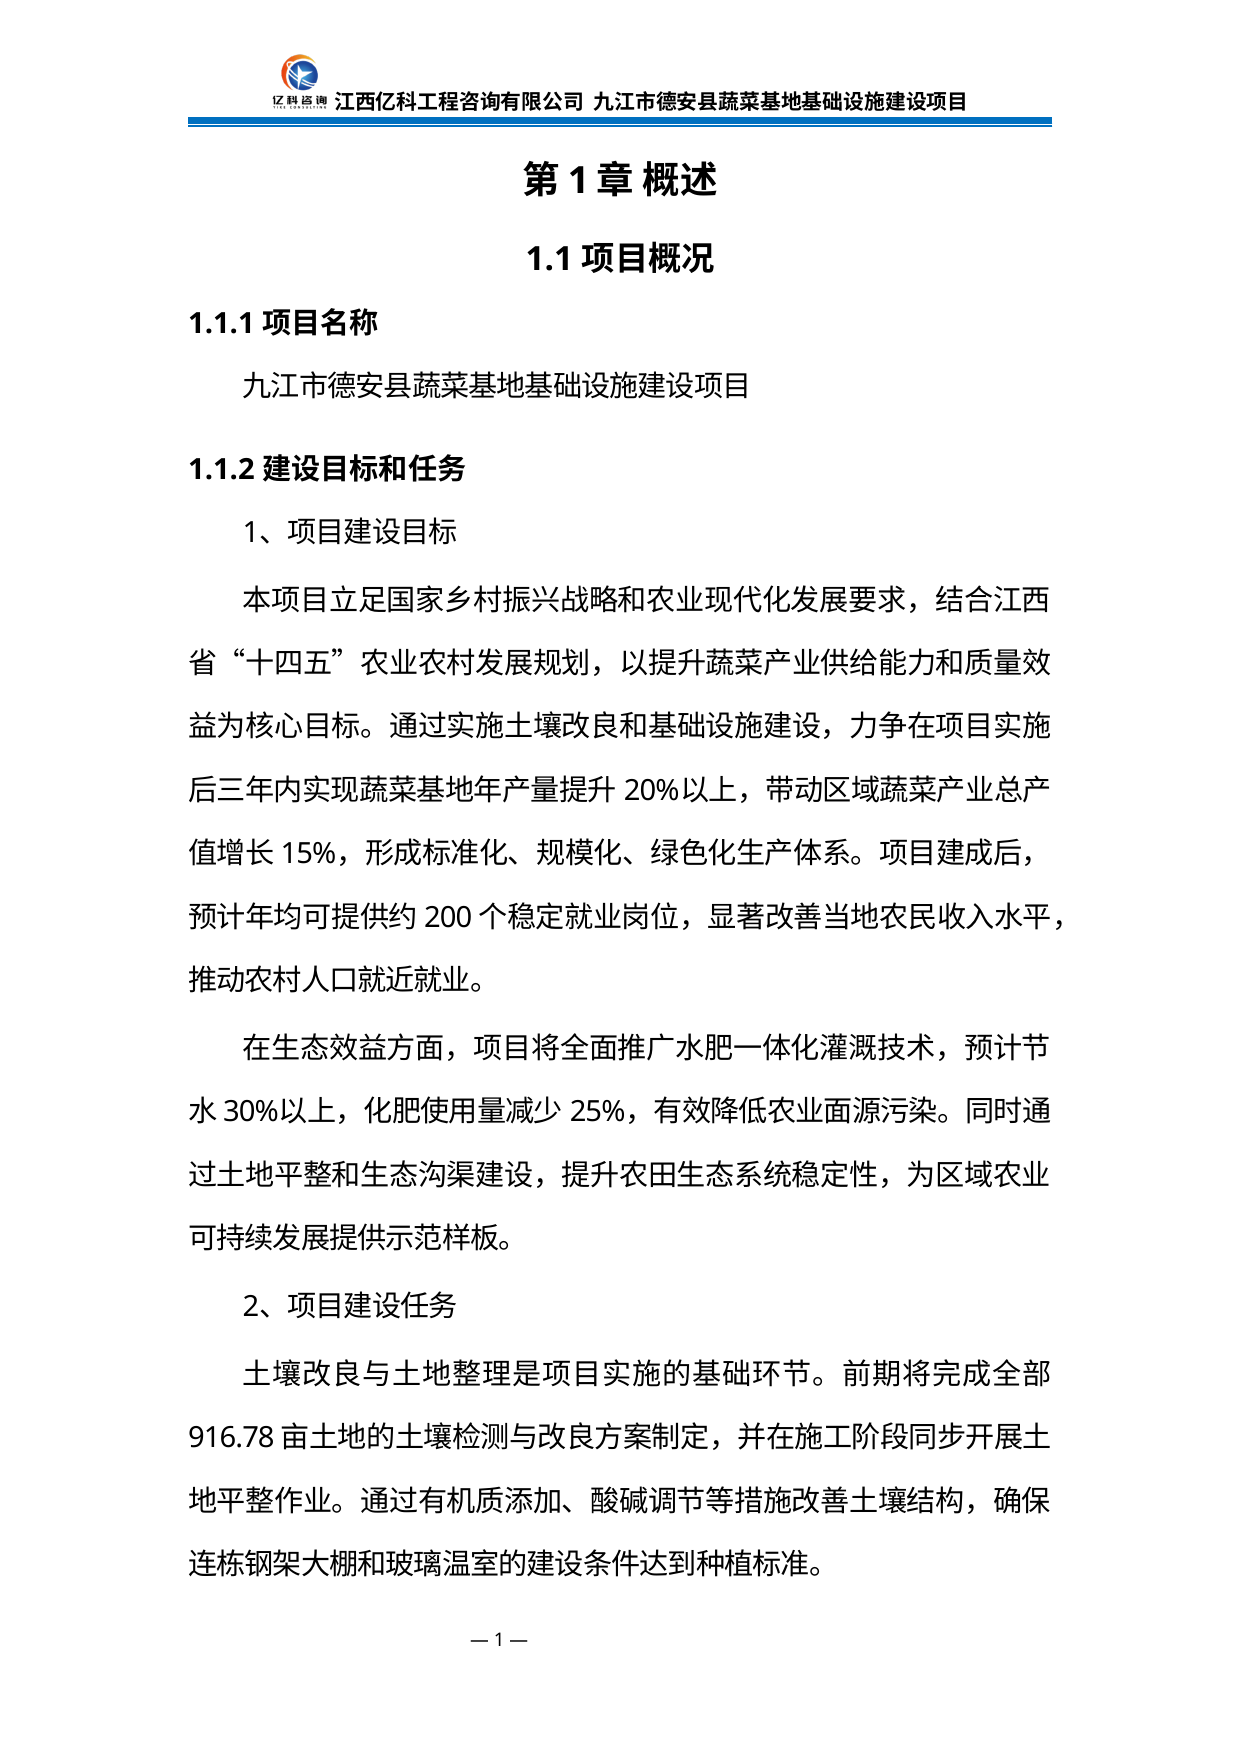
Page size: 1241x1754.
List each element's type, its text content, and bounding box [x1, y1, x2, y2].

subtitle 1.1 项目概况 [188, 232, 1052, 280]
text 2、项目建设任务 [188, 1283, 1052, 1325]
subtitle 第1章 概述 [188, 150, 1052, 204]
subtitle 1.1.2 建设目标和任务 [188, 446, 1052, 488]
text 1、项目建设目标 [188, 508, 1052, 551]
text 九江市德安县蔬菜基地基础设施建设项目 [188, 362, 1052, 405]
subtitle 1.1.1 项目名称 [188, 300, 1052, 342]
text 在生态效益方面，项目将全面推广水肥一体化灌溉技术，预计节水30%以上，化肥使用量减少25%，有效降低农业面源污染。同时通过土地平整和生态沟渠建设，提升农田生态系统稳定性，为区域农业可持续发展提供示范样板。 [188, 1024, 1052, 1257]
picture [271, 53, 329, 110]
text 本项目立足国家乡村振兴战略和农业现代化发展要求，结合江西省“十四五”农业农村发展规划，以提升蔬菜产业供给能力和质量效益为核心目标。通过实施土壤改良和基础设施建设，力争在项目实施后三年内实现蔬菜基地年产量提升20%以上，带动区域蔬菜产业总产值增长15%，形成标准化、规模化、绿色化生产体系。项目建成后，预计年均可提供约200个稳定就业岗位，显著改善当地农民收入水平，推动农村人口就近就业。 [188, 576, 1052, 999]
text 土壤改良与土地整理是项目实施的基础环节。前期将完成全部916.78亩土地的土壤检测与改良方案制定，并在施工阶段同步开展土地平整作业。通过有机质添加、酸碱调节等措施改善土壤结构，确保连栋钢架大棚和玻璃温室的建设条件达到种植标准。 [188, 1350, 1052, 1583]
